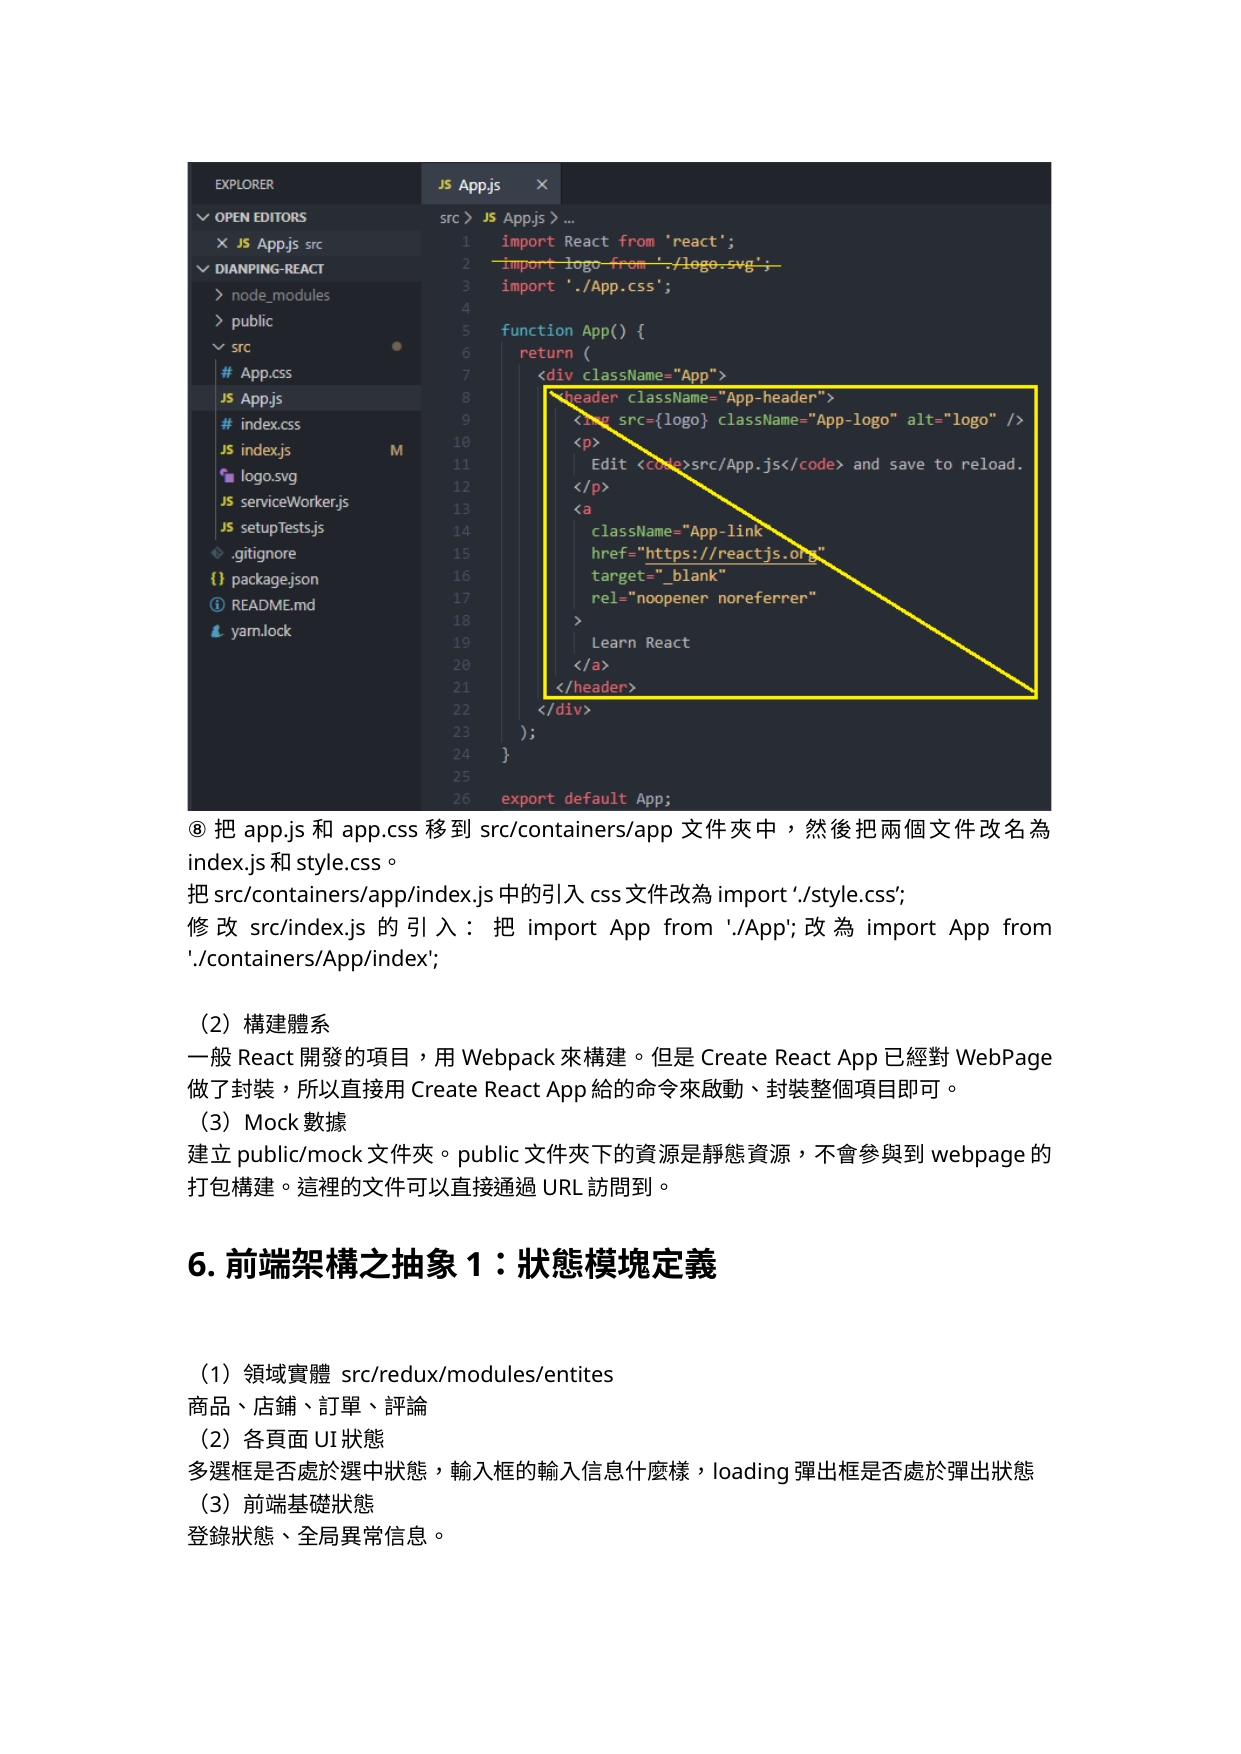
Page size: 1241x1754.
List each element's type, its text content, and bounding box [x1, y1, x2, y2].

picture [187, 162, 1052, 811]
text （1）領域實體 src/redux/modules/entites [187, 1356, 1053, 1389]
text 商品、店鋪、訂單、評論 [187, 1389, 1053, 1421]
text ⑧把app.js和app.css移到src/containers/app文件夾中，然後把兩個文件改名為index.js和style.css。 [187, 812, 1053, 877]
text （2）構建體系 [187, 1007, 1053, 1039]
text 建立public/mock文件夾。public文件夾下的資源是靜態資源，不會參與到webpage的打包構建。這裡的文件可以直接通過URL訪問到。 [187, 1137, 1053, 1202]
text 登錄狀態、全局異常信息。 [187, 1519, 1053, 1551]
text 一般React開發的項目，用Webpack來構建。但是Create React App已經對WebPage做了封裝，所以直接用Create React App給的命令來啟動、封裝整個項目即可。 [187, 1039, 1053, 1104]
text 把src/containers/app/index.js中的引入css文件改為import ‘./style.css’; [187, 877, 1053, 909]
text （2）各頁面UI狀態 [187, 1421, 1053, 1454]
text （3）Mock數據 [187, 1104, 1053, 1137]
subtitle 前端架構之抽象1：狀態模塊定義 [187, 1229, 1053, 1294]
text 多選框是否處於選中狀態，輸入框的輸入信息什麼樣，loading彈出框是否處於彈出狀態 [187, 1454, 1053, 1486]
text 修改src/index.js的引入：把import App from './App';改為import App from './containers/App/index'; [187, 909, 1053, 974]
text （3）前端基礎狀態 [187, 1486, 1053, 1519]
